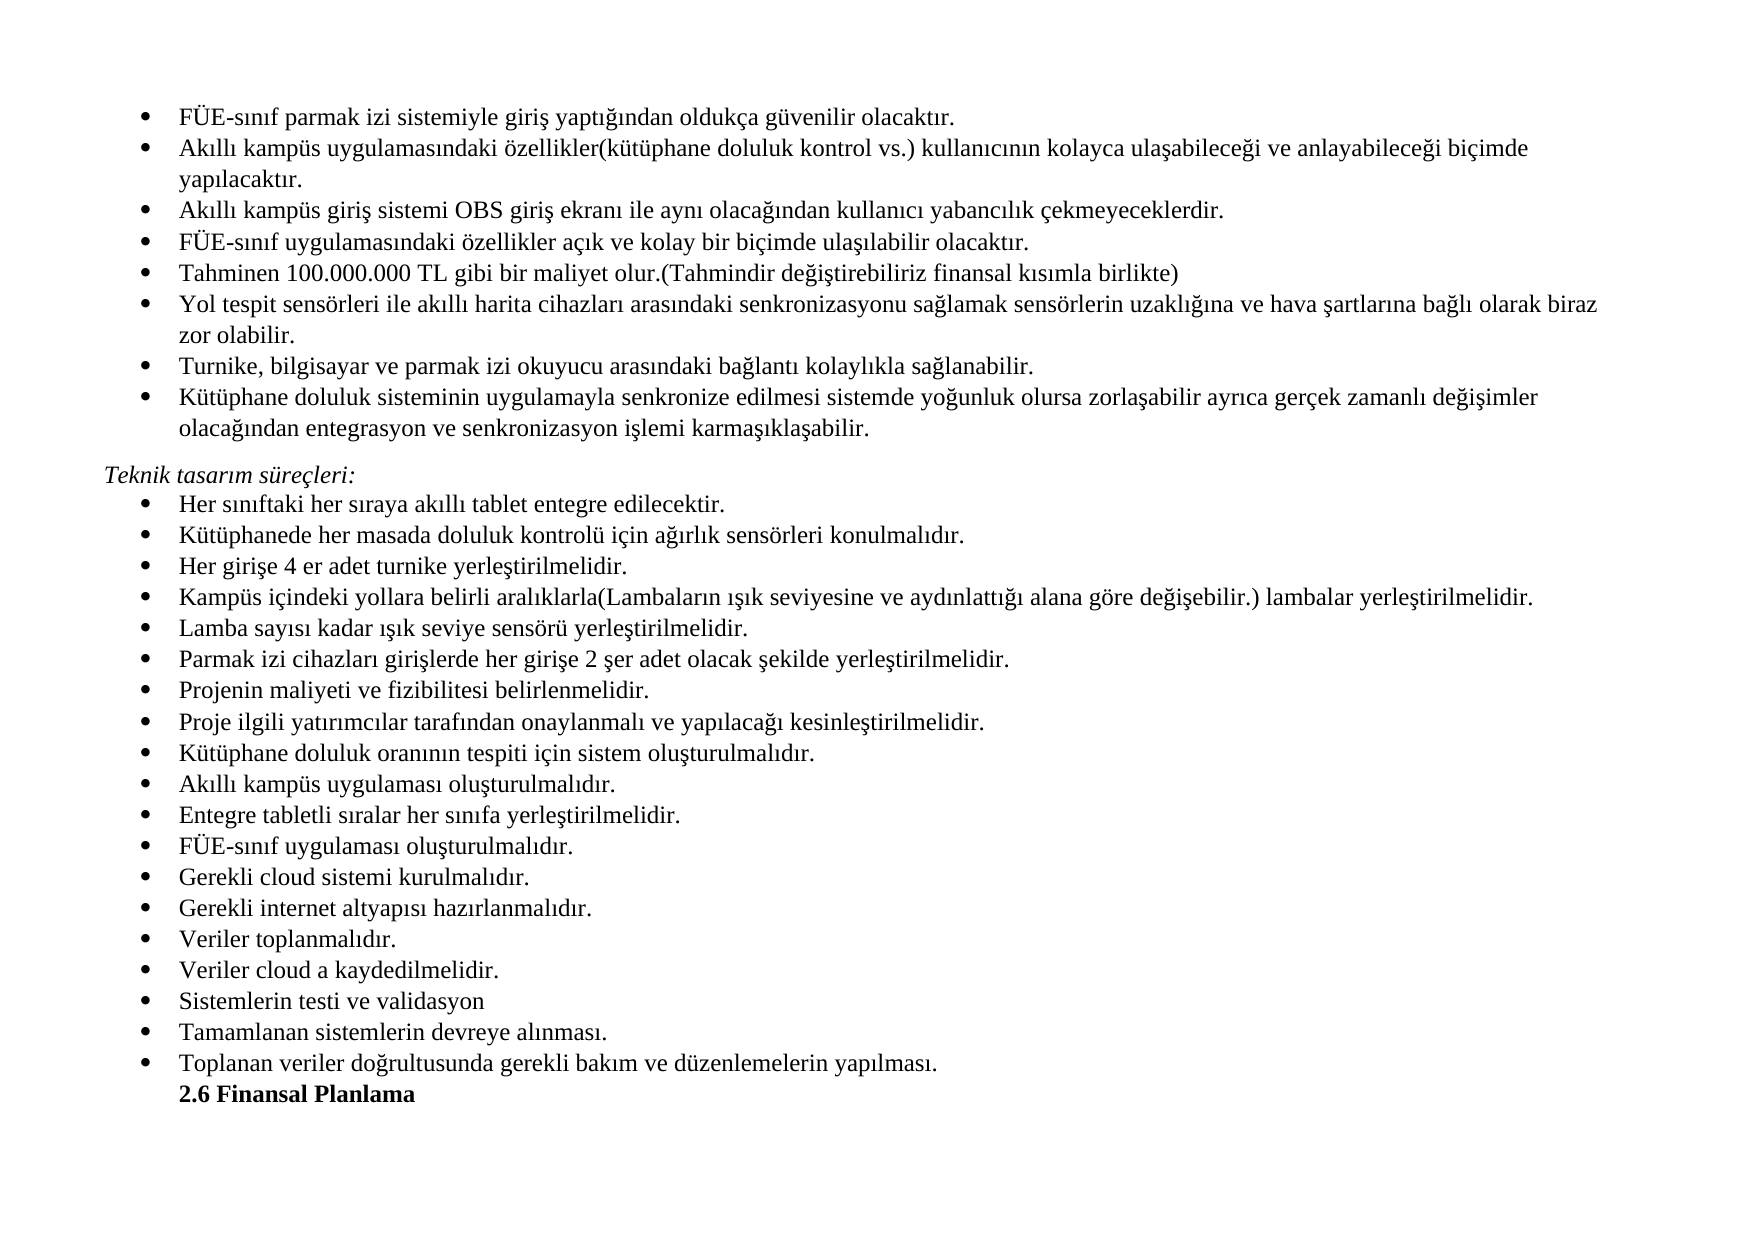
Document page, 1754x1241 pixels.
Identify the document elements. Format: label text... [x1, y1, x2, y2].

list Akıllı kampüs uygulamasındaki özellikler(kütüphane doluluk kontrol vs.) kullanıcının kolayca ulaşabileceği ve anlayabileceği biçimde yapılacaktır. [141, 133, 1606, 193]
list Gerekli cloud sistemi kurulmalıdır. [141, 862, 1606, 891]
list Entegre tabletli sıralar her sınıfa yerleştirilmelidir. [141, 800, 1606, 828]
list Parmak izi cihazları girişlerde her girişe 2 şer adet olacak şekilde yerleştirilmelidir. [141, 644, 1606, 673]
list Kütüphane doluluk oranının tespiti için sistem oluşturulmalıdır. [141, 738, 1606, 766]
list Tahminen 100.000.000 TL gibi bir maliyet olur.(Tahmindir değiştirebiliriz finansal kısımla birlikte) [141, 258, 1606, 286]
list FÜE-sınıf uygulamasındaki özellikler açık ve kolay bir biçimde ulaşılabilir olacaktır. [141, 227, 1606, 255]
list FÜE-sınıf uygulaması oluşturulmalıdır. [141, 831, 1606, 859]
list Kampüs içindeki yollara belirli aralıklarla(Lambaların ışık seviyesine ve aydınlattığı alana göre değişebilir.) lambalar yerleştirilmelidir. [141, 582, 1606, 611]
list Projenin maliyeti ve fizibilitesi belirlenmelidir. [141, 676, 1606, 704]
list Her sınıftaki her sıraya akıllı tablet entegre edilecektir. [141, 489, 1606, 518]
list Veriler toplanmalıdır. [141, 924, 1606, 953]
list Akıllı kampüs uygulaması oluşturulmalıdır. [141, 769, 1606, 797]
list Veriler cloud a kaydedilmelidir. [141, 955, 1606, 984]
list Her girişe 4 er adet turnike yerleştirilmelidir. [141, 551, 1606, 580]
list Sistemlerin testi ve validasyon [141, 986, 1606, 1015]
list Kütüphane doluluk sisteminin uygulamayla senkronize edilmesi sistemde yoğunluk olursa zorlaşabilir ayrıca gerçek zamanlı değişimler olacağından entegrasyon ve senkronizasyon işlemi karmaşıklaşabilir. [141, 382, 1606, 442]
list Proje ilgili yatırımcılar tarafından onaylanmalı ve yapılacağı kesinleştirilmelidir. [141, 707, 1606, 735]
text Teknik tasarım süreçleri: [103, 461, 1606, 489]
list Toplanan veriler doğrultusunda gerekli bakım ve düzenlemelerin yapılması. [141, 1048, 1606, 1077]
list 2.6 Finansal Planlama [178, 1079, 1606, 1108]
list Gerekli internet altyapısı hazırlanmalıdır. [141, 893, 1606, 922]
list Akıllı kampüs giriş sistemi OBS giriş ekranı ile aynı olacağından kullanıcı yabancılık çekmeyeceklerdir. [141, 196, 1606, 224]
list Kütüphanede her masada doluluk kontrolü için ağırlık sensörleri konulmalıdır. [141, 520, 1606, 549]
list Lamba sayısı kadar ışık seviye sensörü yerleştirilmelidir. [141, 613, 1606, 642]
list FÜE-sınıf parmak izi sistemiyle giriş yaptığından oldukça güvenilir olacaktır. [141, 102, 1606, 131]
list Yol tespit sensörleri ile akıllı harita cihazları arasındaki senkronizasyonu sağlamak sensörlerin uzaklığına ve hava şartlarına bağlı olarak biraz zor olabilir. [141, 289, 1606, 348]
list Tamamlanan sistemlerin devreye alınması. [141, 1017, 1606, 1046]
list Turnike, bilgisayar ve parmak izi okuyucu arasındaki bağlantı kolaylıkla sağlanabilir. [141, 351, 1606, 379]
